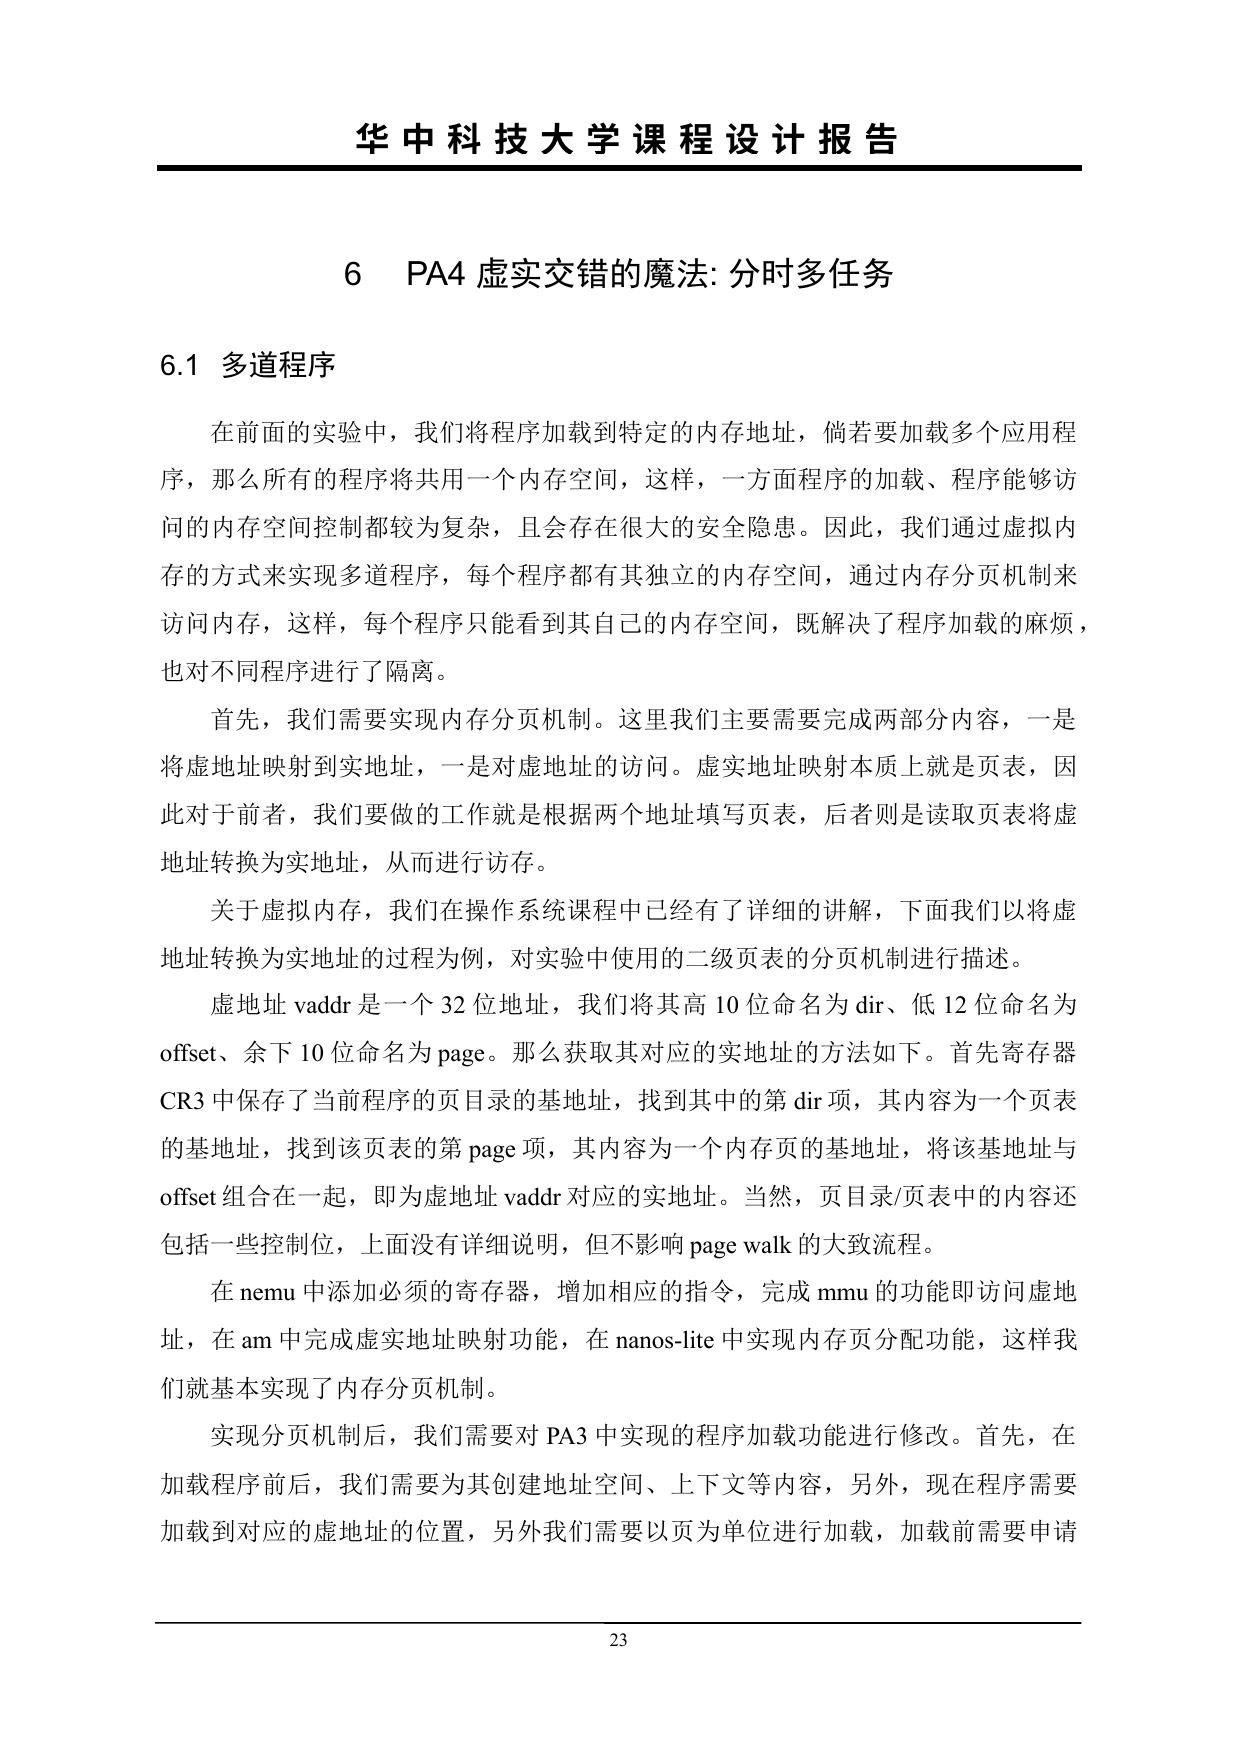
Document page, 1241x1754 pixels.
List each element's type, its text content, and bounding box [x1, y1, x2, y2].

text 首先，我们需要实现内存分页机制。这里我们主要需要完成两部分内容，一是将虚地址映射到实地址，一是对虚地址的访问。虚实地址映射本质上就是页表，因此对于前者，我们要做的工作就是根据两个地址填写页表，后者则是读取页表将虚地址转换为实地址，从而进行访存。 [159, 693, 1078, 885]
subtitle PA4 虚实交错的魔法: 分时多任务 [159, 248, 1078, 296]
text 在nemu中添加必须的寄存器，增加相应的指令，完成mmu的功能即访问虚地址，在am中完成虚实地址映射功能，在nanos-lite中实现内存页分配功能，这样我们就基本实现了内存分页机制。 [159, 1267, 1078, 1411]
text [159, 1411, 1078, 1554]
subtitle 多道程序 [159, 346, 1053, 382]
text 在前面的实验中，我们将程序加载到特定的内存地址，倘若要加载多个应用程序，那么所有的程序将共用一个内存空间，这样，一方面程序的加载、程序能够访问的内存空间控制都较为复杂，且会存在很大的安全隐患。因此，我们通过虚拟内存的方式来实现多道程序，每个程序都有其独立的内存空间，通过内存分页机制来访问内存，这样，每个程序只能看到其自己的内存空间，既解决了程序加载的麻烦，也对不同程序进行了隔离。 [159, 407, 1078, 693]
text 关于虚拟内存，我们在操作系统课程中已经有了详细的讲解，下面我们以将虚地址转换为实地址的过程为例，对实验中使用的二级页表的分页机制进行描述。 [159, 885, 1078, 980]
text 虚地址vaddr是一个32位地址，我们将其高10位命名为dir、低12位命名为offset、余下10位命名为page。那么获取其对应的实地址的方法如下。首先寄存器CR3中保存了当前程序的页目录的基地址，找到其中的第dir项，其内容为一个页表的基地址，找到该页表的第page项，其内容为一个内存页的基地址，将该基地址与offset组合在一起，即为虚地址vaddr对应的实地址。当然，页目录/页表中的内容还包括一些控制位，上面没有详细说明，但不影响page walk的大致流程。 [159, 980, 1078, 1267]
